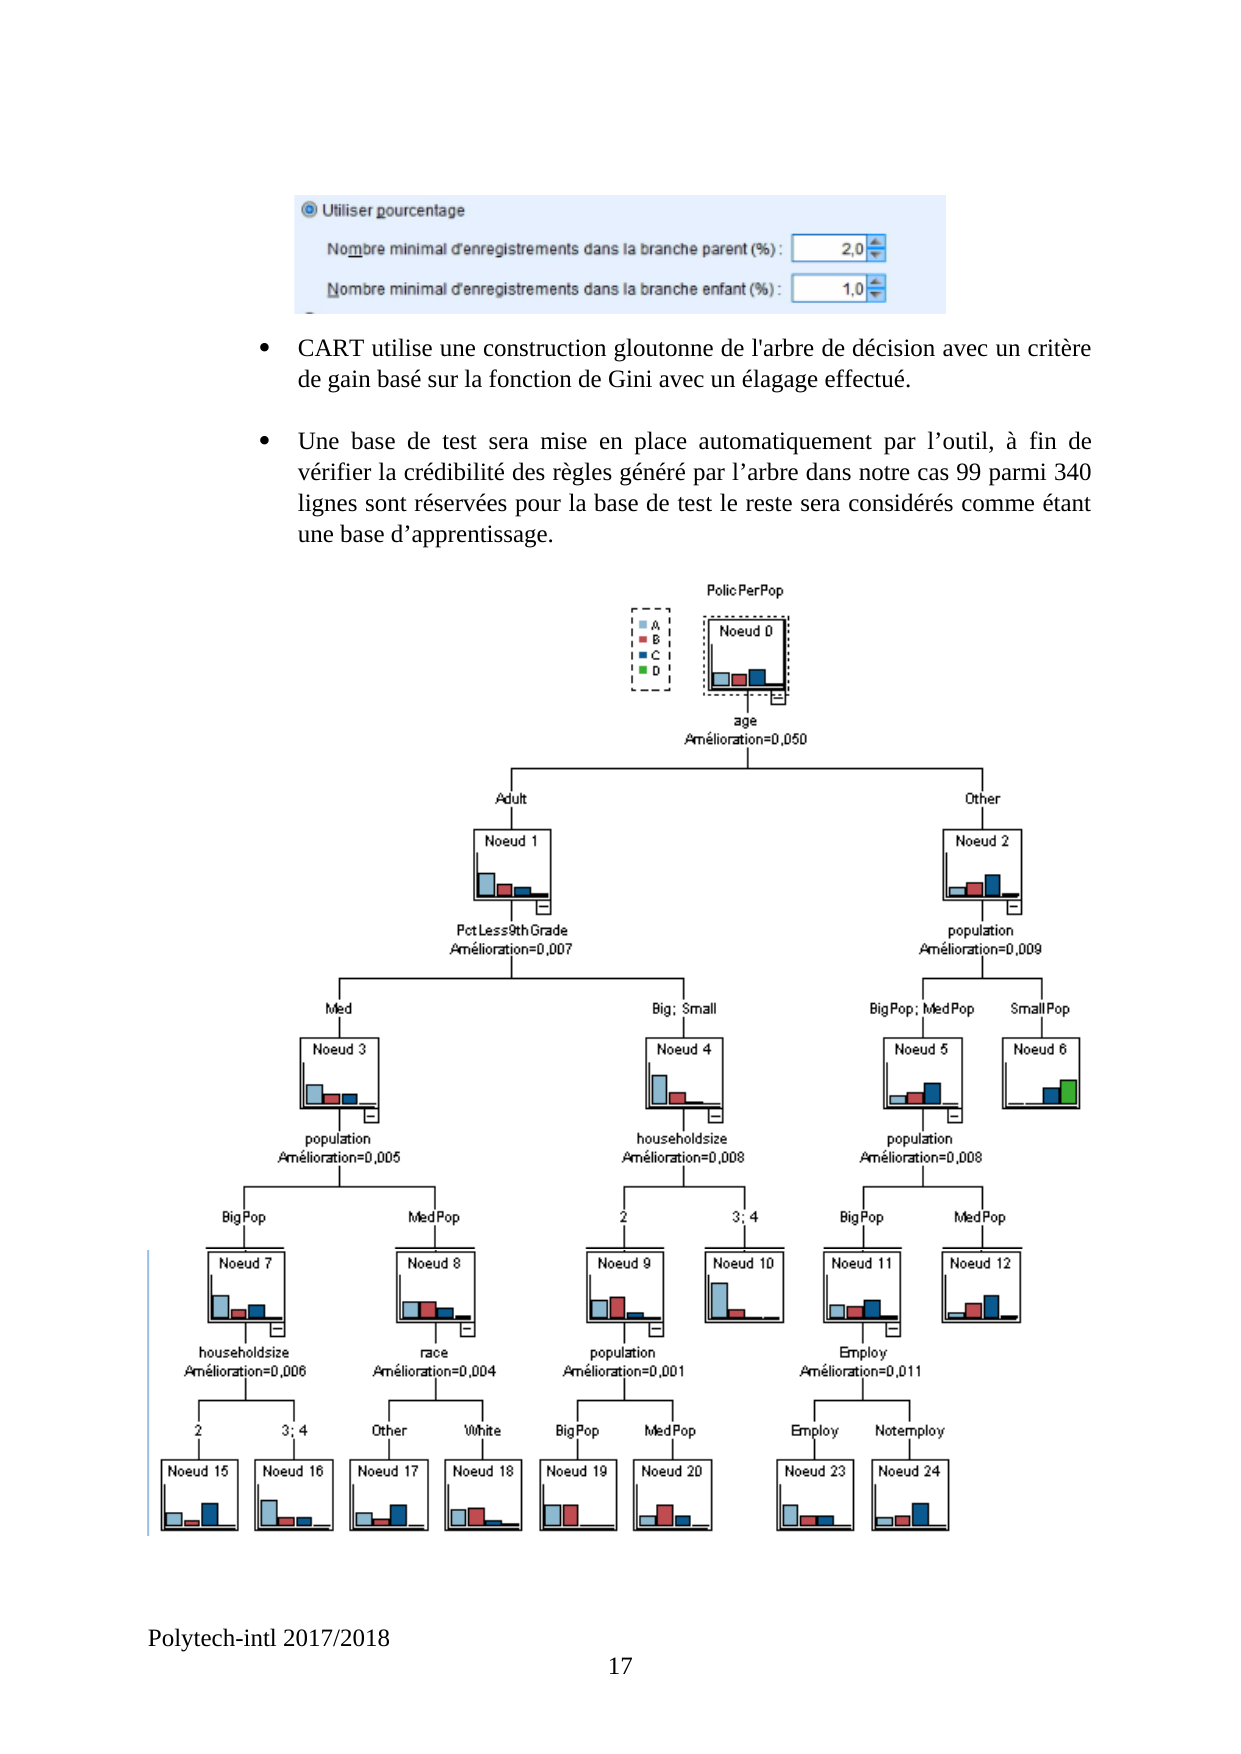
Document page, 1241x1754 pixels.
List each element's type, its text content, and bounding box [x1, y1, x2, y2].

picture [192, 566, 1093, 1249]
picture [147, 1250, 1093, 1536]
picture [294, 195, 946, 314]
list CART utilise une construction gloutonne de l'arbre de décision avec un critère de gain basé sur la fonction de Gini avec un élagage effectué. [260, 333, 1093, 393]
list Une base de test sera mise en place automatiquement par l’outil, à fin de vérifier la crédibilité des règles généré par l’arbre dans notre cas 99 parmi 340 lignes sont réservées pour la base de test le reste sera considérés comme étant une base d’apprentissage. [260, 426, 1093, 548]
